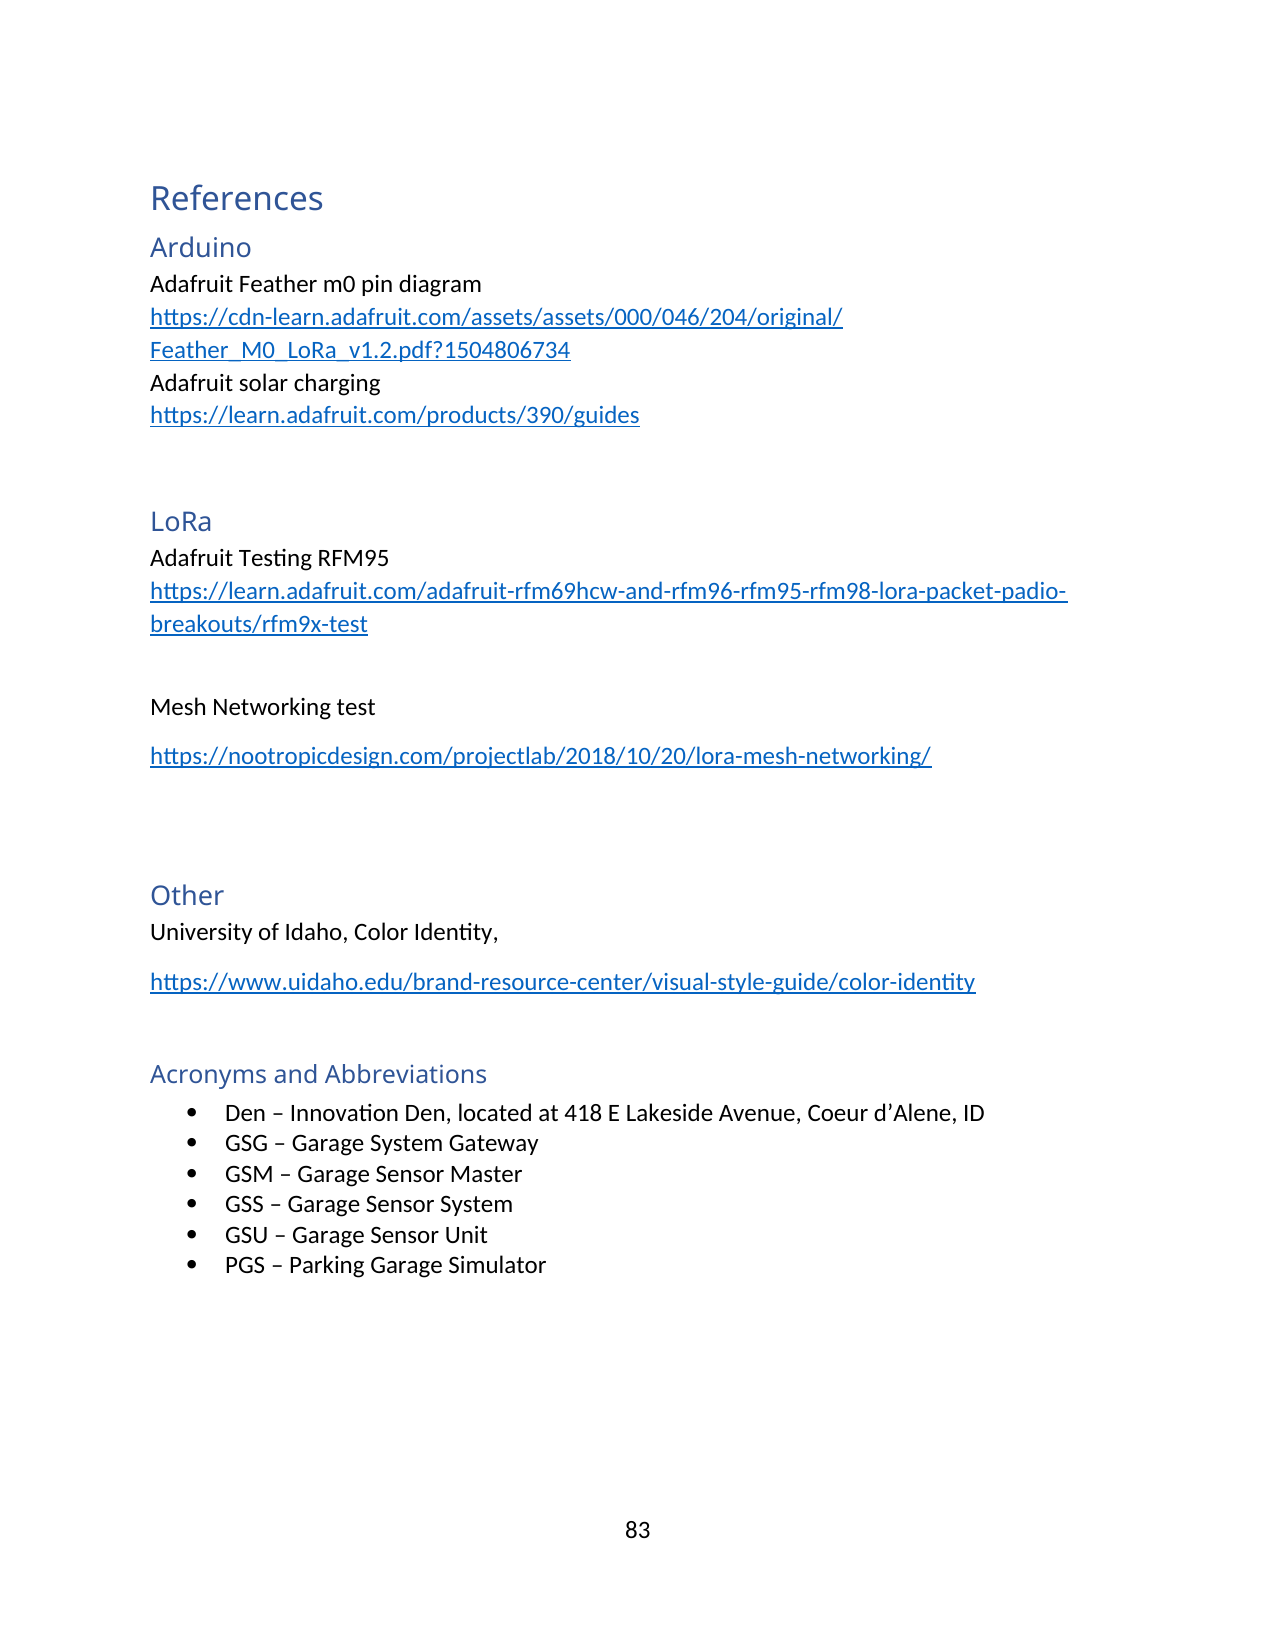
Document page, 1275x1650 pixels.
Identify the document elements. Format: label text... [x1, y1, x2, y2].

list GSM – Garage Sensor Master [187, 1158, 1125, 1188]
subtitle References [150, 175, 1125, 220]
subtitle Other [150, 876, 1125, 913]
text University of Idaho, Color Identity, [150, 916, 1125, 947]
text https://learn.adafruit.com/products/390/guides [150, 399, 1125, 430]
text Mesh Networking test [150, 691, 1125, 721]
text https://www.uidaho.edu/brand-resource-center/visual-style-guide/color-identity [150, 966, 1125, 996]
list PGS – Parking Garage Simulator [187, 1249, 1125, 1280]
list GSS – Garage Sensor System [187, 1188, 1125, 1219]
text Adafruit Feather m0 pin diagram [150, 268, 1125, 298]
list GSG – Garage System Gateway [187, 1127, 1125, 1158]
subtitle Arduino [150, 228, 1125, 265]
list Den – Innovation Den, located at 418 E Lakeside Avenue, Coeur d’Alene, ID [187, 1097, 1125, 1127]
text Adafruit solar charging [150, 367, 1125, 397]
text https://cdn-learn.adafruit.com/assets/assets/000/046/204/original/Feather_M0_LoRa_v1.2.pdf?1504806734 [150, 301, 1125, 364]
subtitle Acronyms and Abbreviations [150, 1057, 1125, 1091]
list GSU – Garage Sensor Unit [187, 1219, 1125, 1249]
text https://nootropicdesign.com/projectlab/2018/10/20/lora-mesh-networking/ [150, 740, 1125, 771]
text https://learn.adafruit.com/adafruit-rfm69hcw-and-rfm96-rfm95-rfm98-lora-packet-padio-breakouts/rfm9x-test [150, 575, 1125, 639]
text Adafruit Testing RFM95 [150, 542, 1125, 573]
subtitle LoRa [150, 502, 1125, 539]
